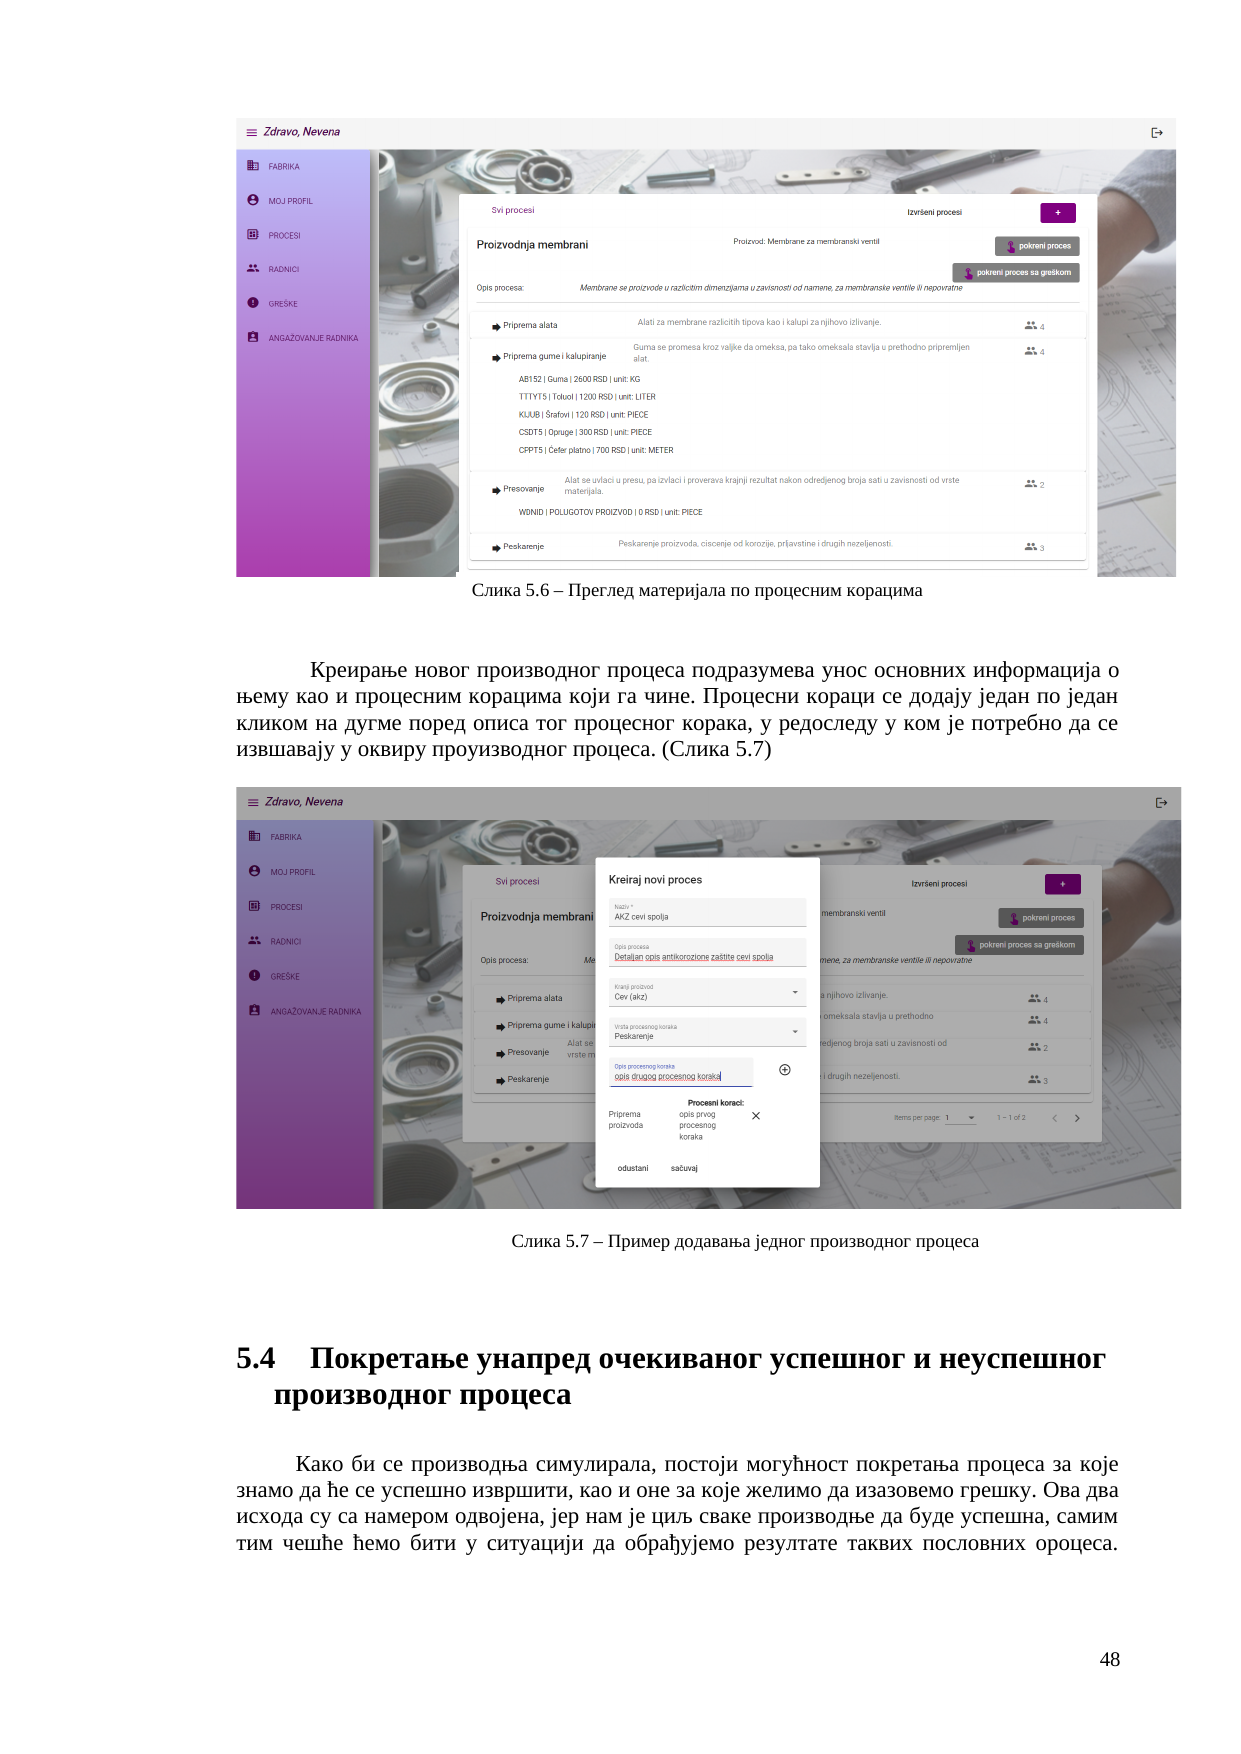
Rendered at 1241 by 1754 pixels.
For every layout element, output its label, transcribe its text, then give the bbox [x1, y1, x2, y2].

text Креирање новог производног процеса подразумева унос основних информација о њему као и процесним корацима који га чине. Процесни кораци се додају један по један кликом на дугме поред описа тог процесног корака, у редоследу у ком је потребно да се извшавају у оквиру проуизводног процеса. (Слика 5.7) [236, 656, 1120, 762]
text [236, 1450, 1120, 1555]
picture [236, 118, 1177, 577]
picture [236, 787, 1182, 1209]
subtitle Покретање унапред очекиваног успешног и неуспешног производног процеса [236, 1339, 1120, 1411]
